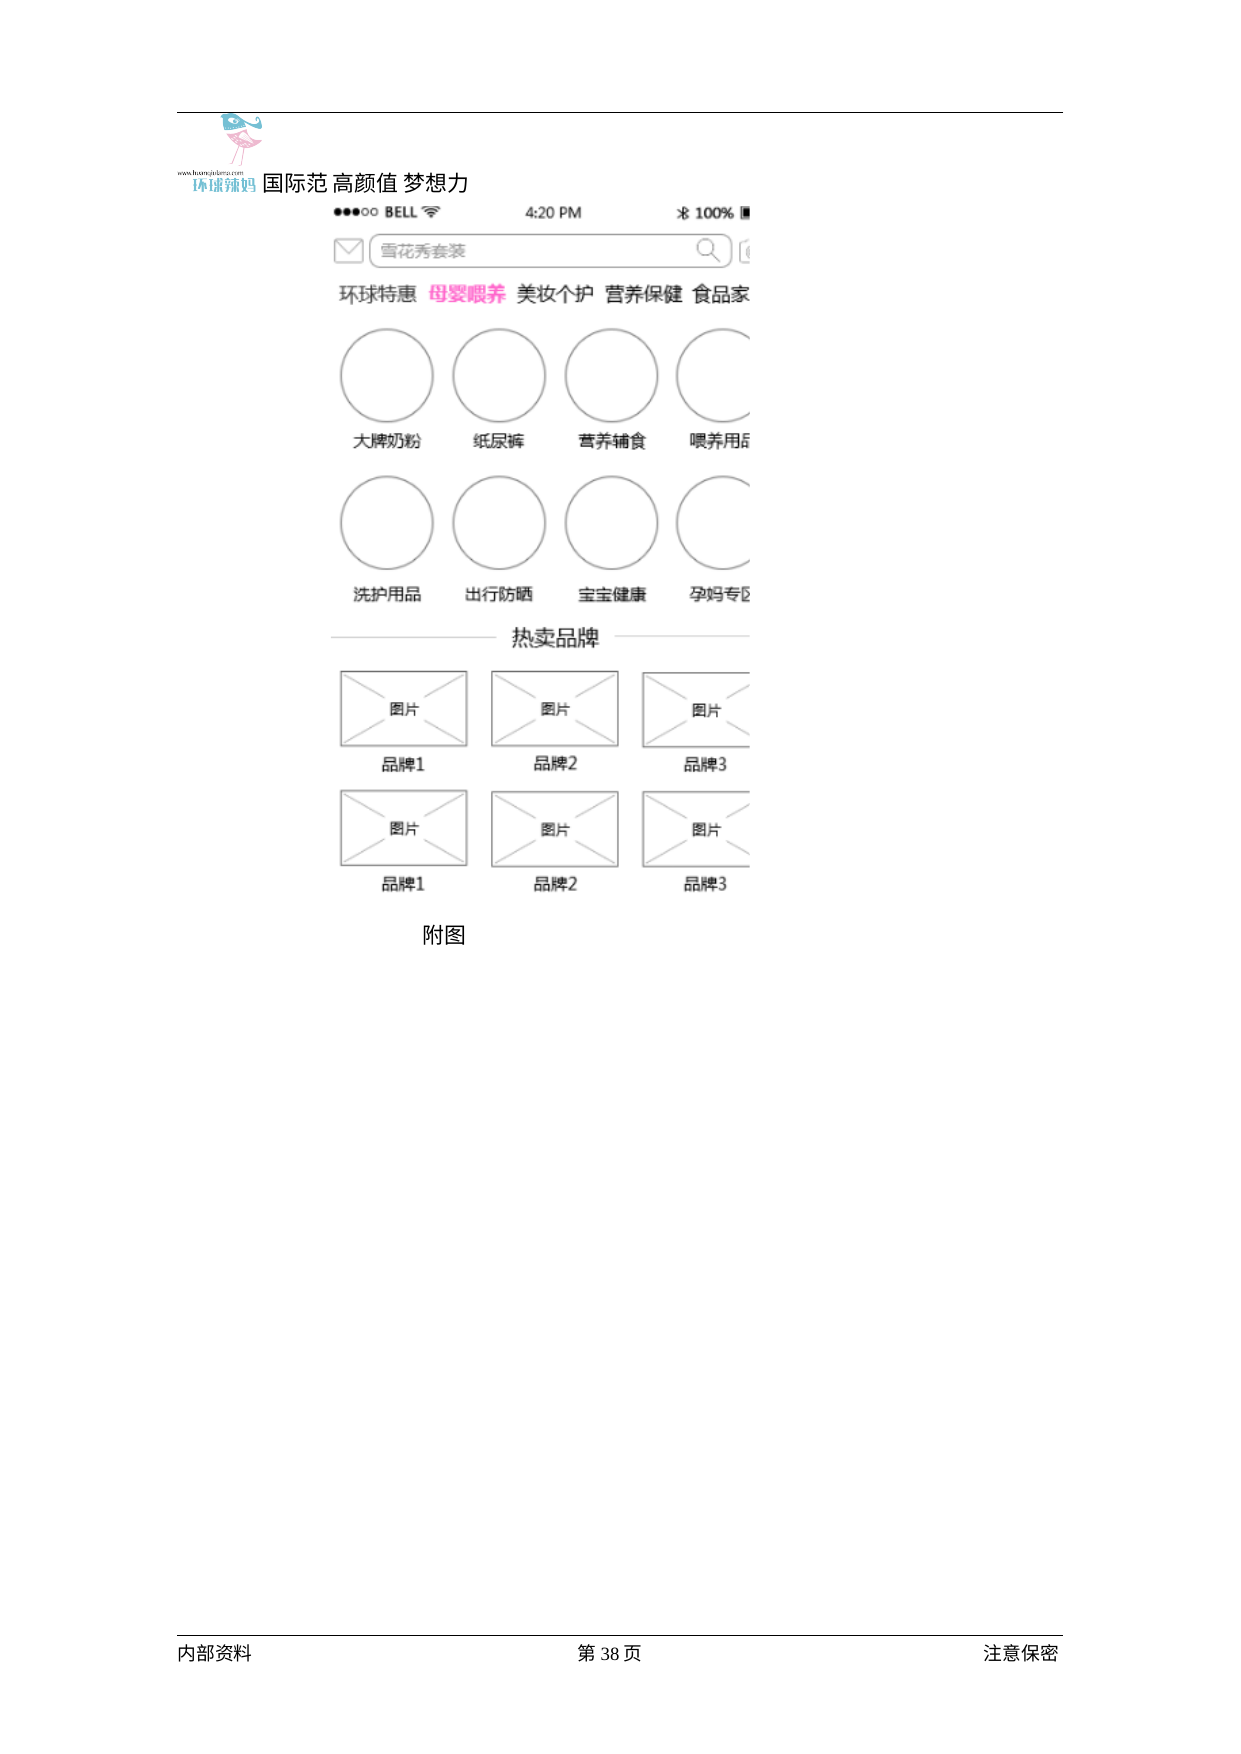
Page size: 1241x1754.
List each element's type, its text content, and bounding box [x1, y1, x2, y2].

picture [330, 206, 750, 914]
text 附图 [177, 917, 1063, 950]
picture [177, 113, 262, 192]
